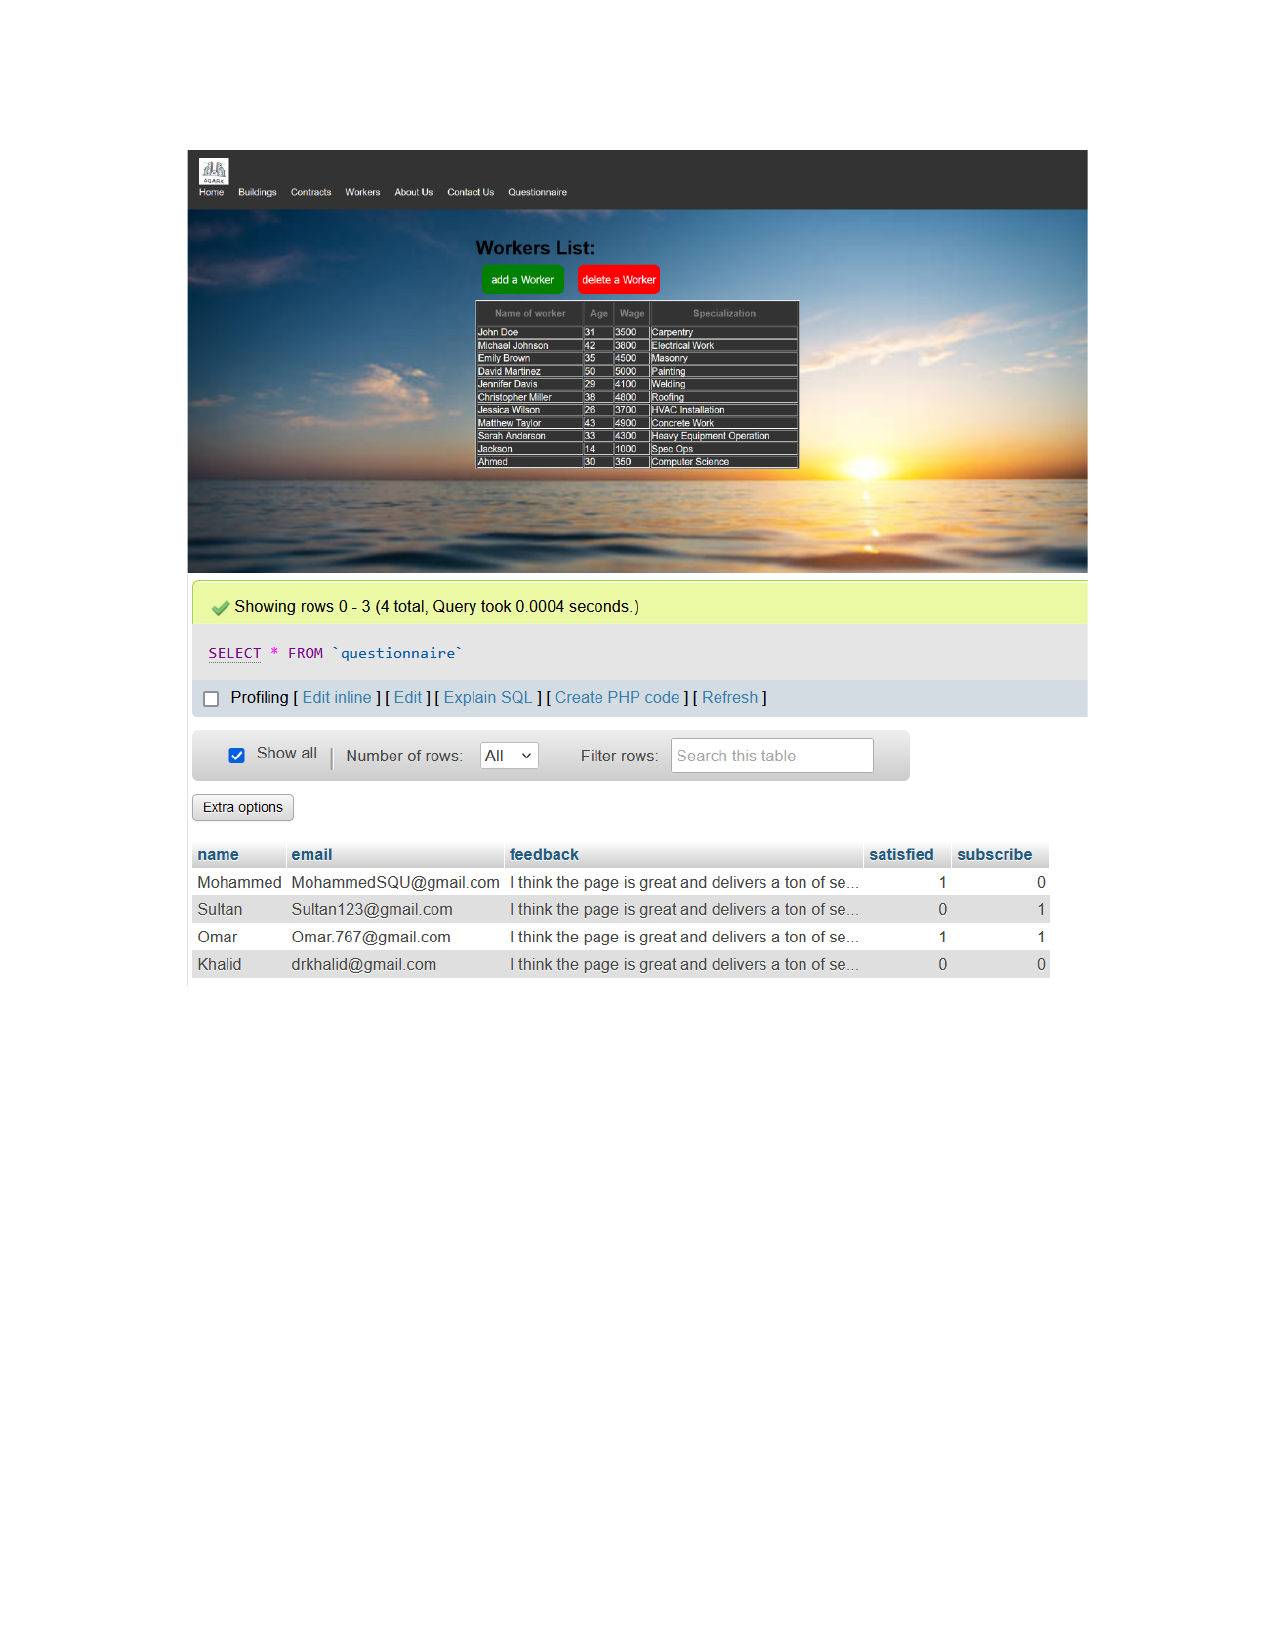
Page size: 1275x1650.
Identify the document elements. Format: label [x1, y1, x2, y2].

picture [187, 150, 1088, 573]
picture [187, 574, 1088, 986]
